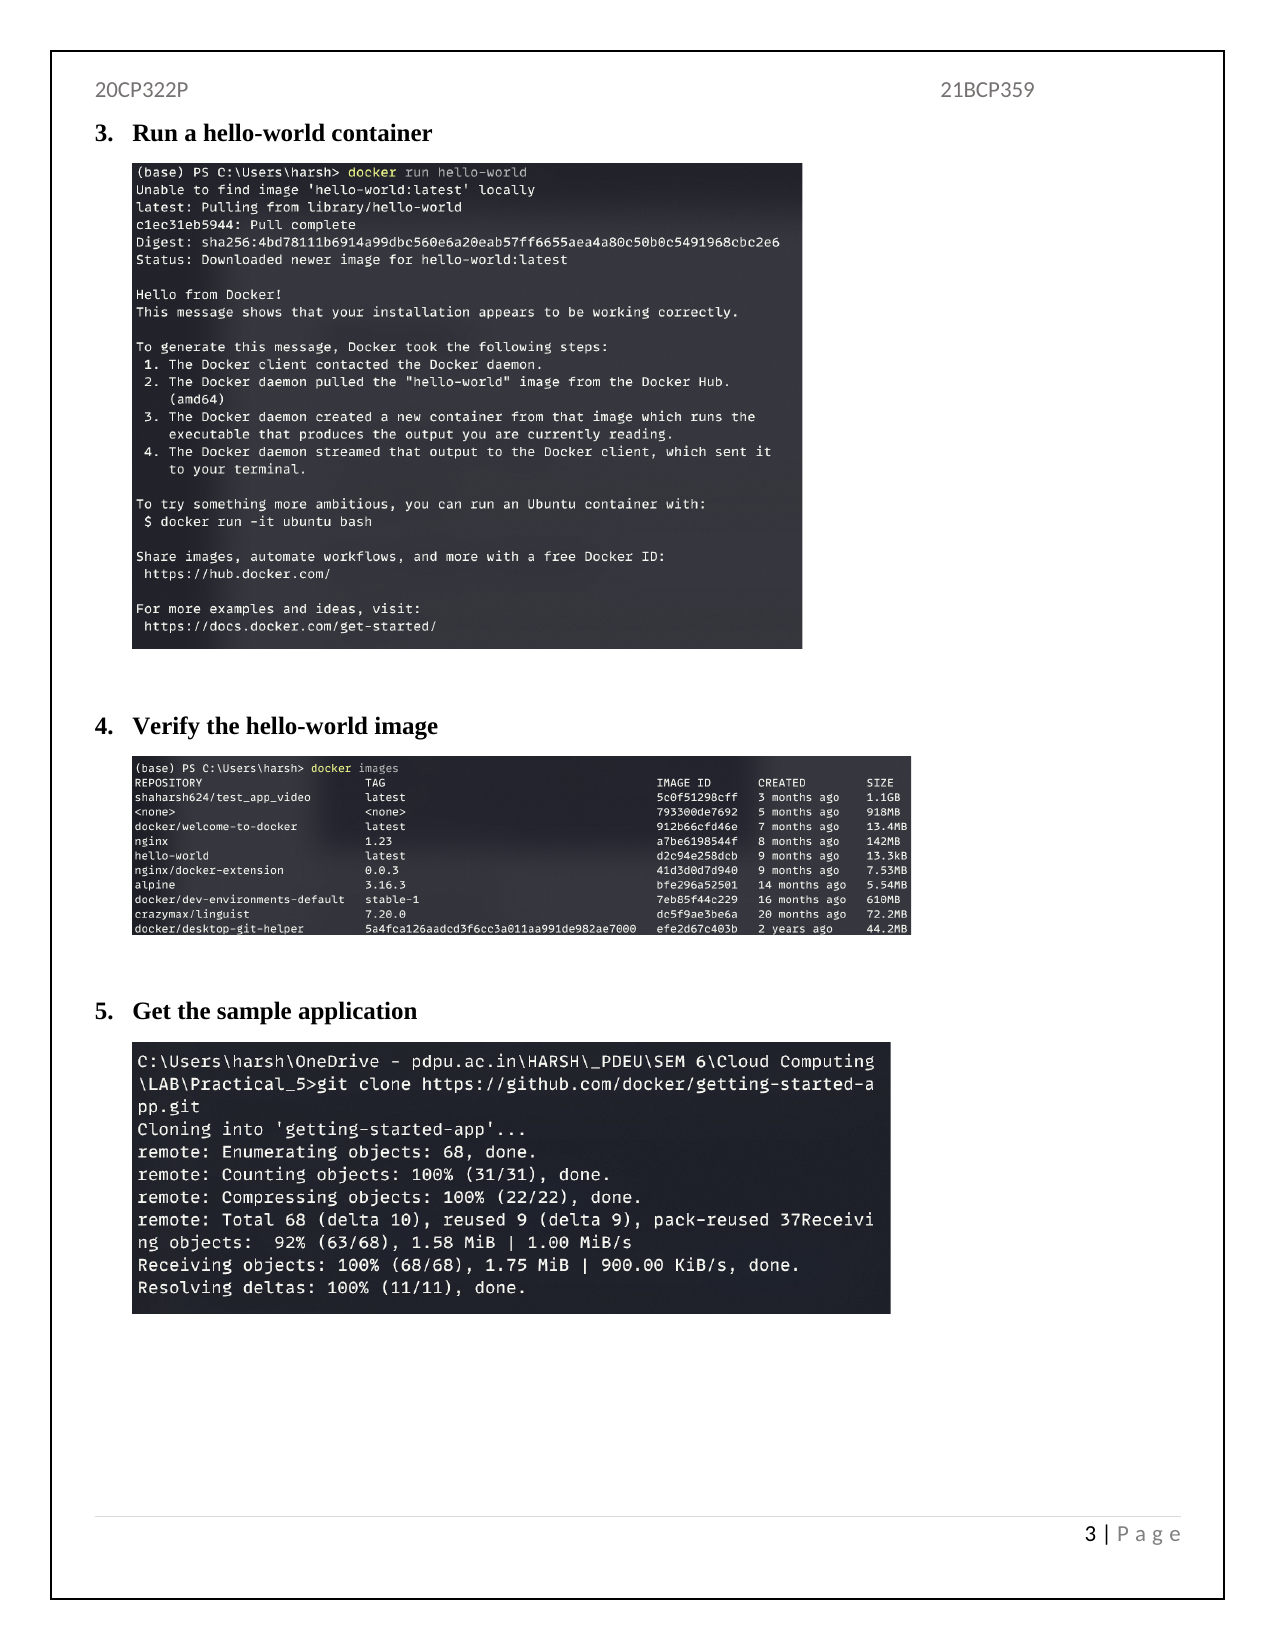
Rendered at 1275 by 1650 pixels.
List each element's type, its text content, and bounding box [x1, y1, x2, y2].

list Verify the hello-world image [94, 711, 1181, 740]
picture [132, 756, 912, 935]
list Get the sample application [94, 996, 1181, 1025]
picture [132, 163, 803, 649]
picture [132, 1042, 891, 1314]
list Run a hello-world container [94, 118, 1181, 147]
